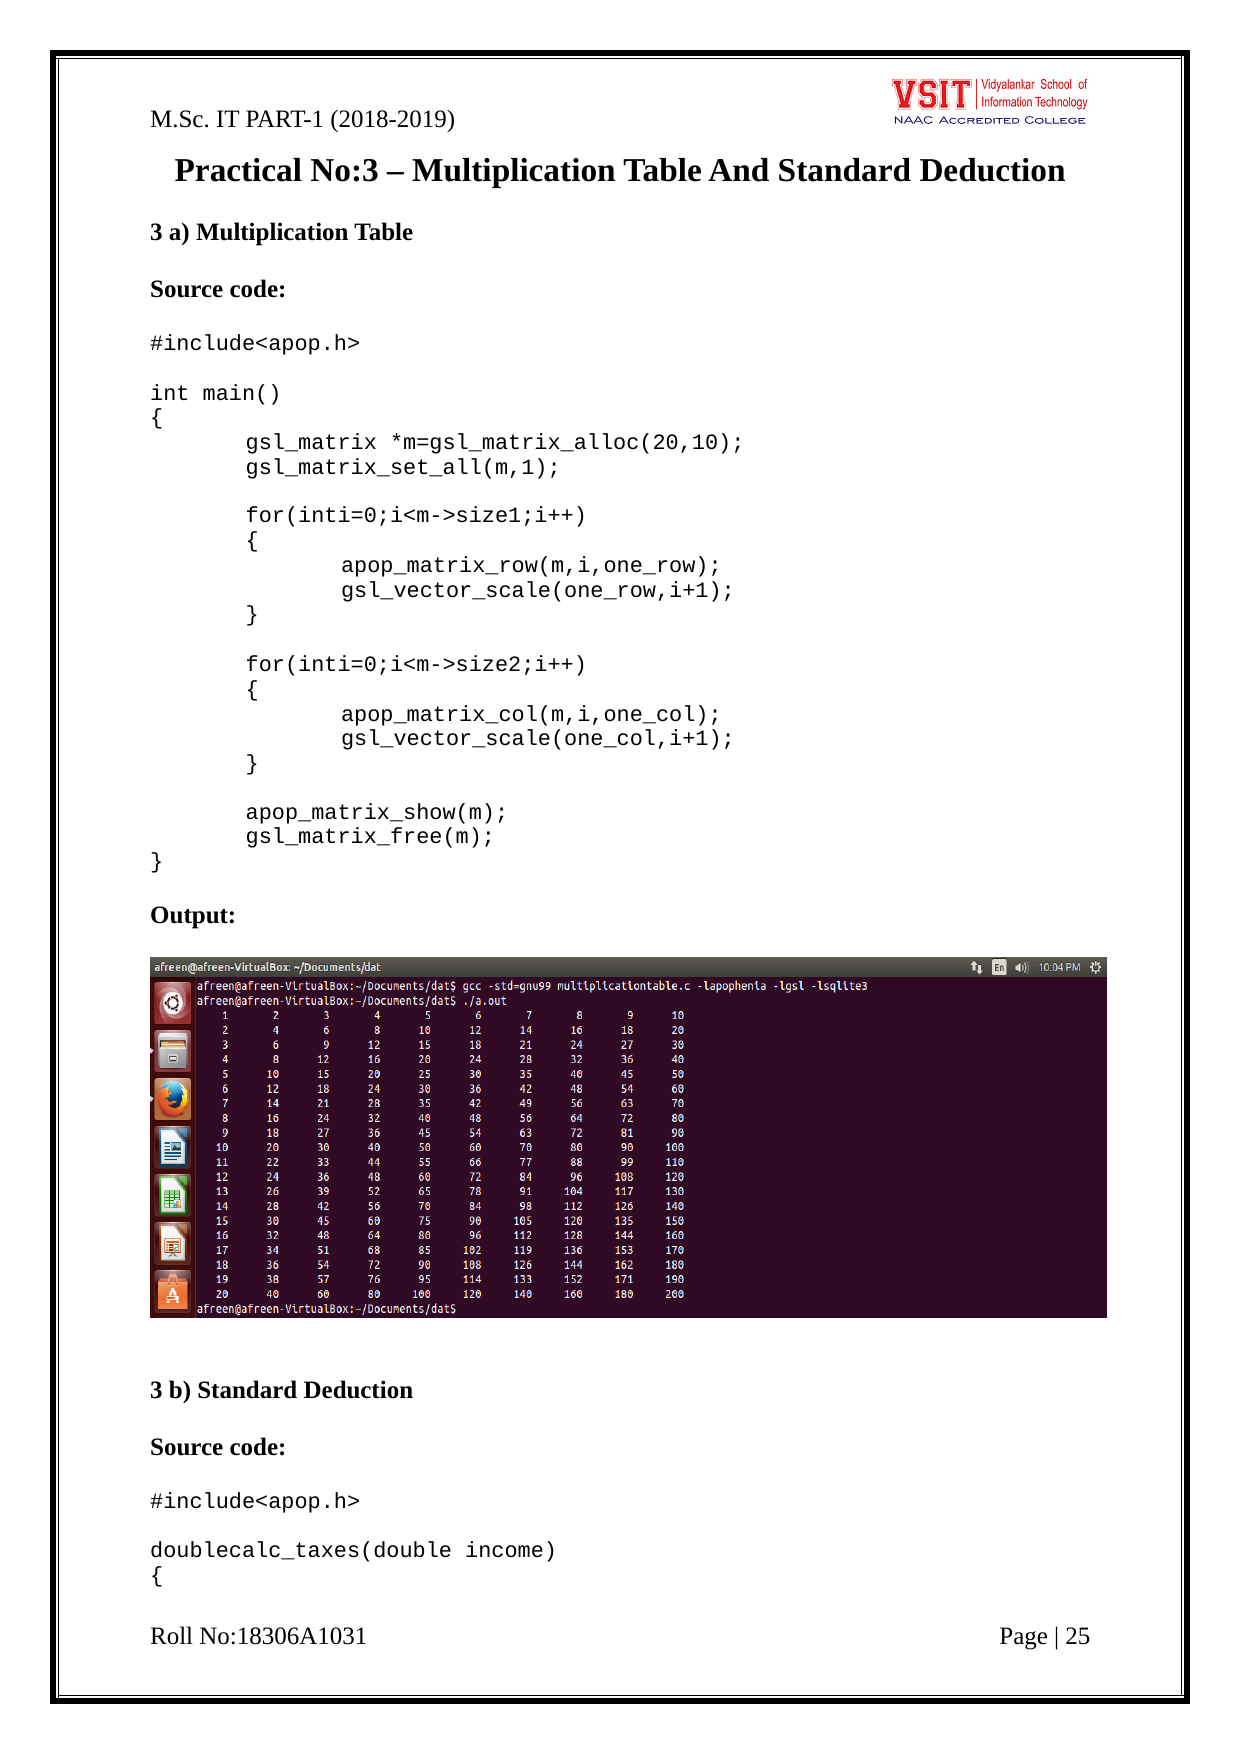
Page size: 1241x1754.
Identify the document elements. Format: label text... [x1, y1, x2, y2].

text Source code: [150, 1432, 1090, 1461]
text for(inti=0;i<m->size2;i++) [150, 653, 1090, 678]
text int main() [150, 382, 1090, 406]
text Output: [150, 900, 1090, 929]
text #include<apop.h> [150, 1490, 1090, 1514]
picture [150, 957, 1108, 1318]
text { [150, 406, 1090, 431]
text apop_matrix_col(m,i,one_col); [150, 703, 1090, 728]
text { [150, 678, 1090, 703]
text #include<apop.h> [150, 332, 1090, 357]
text gsl_matrix *m=gsl_matrix_alloc(20,10); [150, 431, 1090, 456]
text Practical No:3 – Multiplication Table And Standard Deduction [150, 150, 1090, 188]
text for(inti=0;i<m->size1;i++) [150, 504, 1090, 529]
text apop_matrix_show(m); [150, 801, 1090, 826]
picture [888, 75, 1091, 128]
text gsl_vector_scale(one_col,i+1); [150, 728, 1090, 752]
text 3 a) Multiplication Table [150, 217, 1090, 246]
text } [150, 752, 1090, 777]
text { [150, 1564, 1090, 1589]
text apop_matrix_row(m,i,one_row); [150, 554, 1090, 579]
text gsl_matrix_set_all(m,1); [150, 456, 1090, 481]
text } [150, 850, 1090, 875]
text 3 b) Standard Deduction [150, 1375, 1090, 1403]
text } [150, 604, 1090, 628]
text gsl_vector_scale(one_row,i+1); [150, 579, 1090, 604]
text gsl_matrix_free(m); [150, 826, 1090, 850]
text doublecalc_taxes(double income) [150, 1539, 1090, 1564]
text { [150, 529, 1090, 554]
text Source code: [150, 274, 1090, 303]
